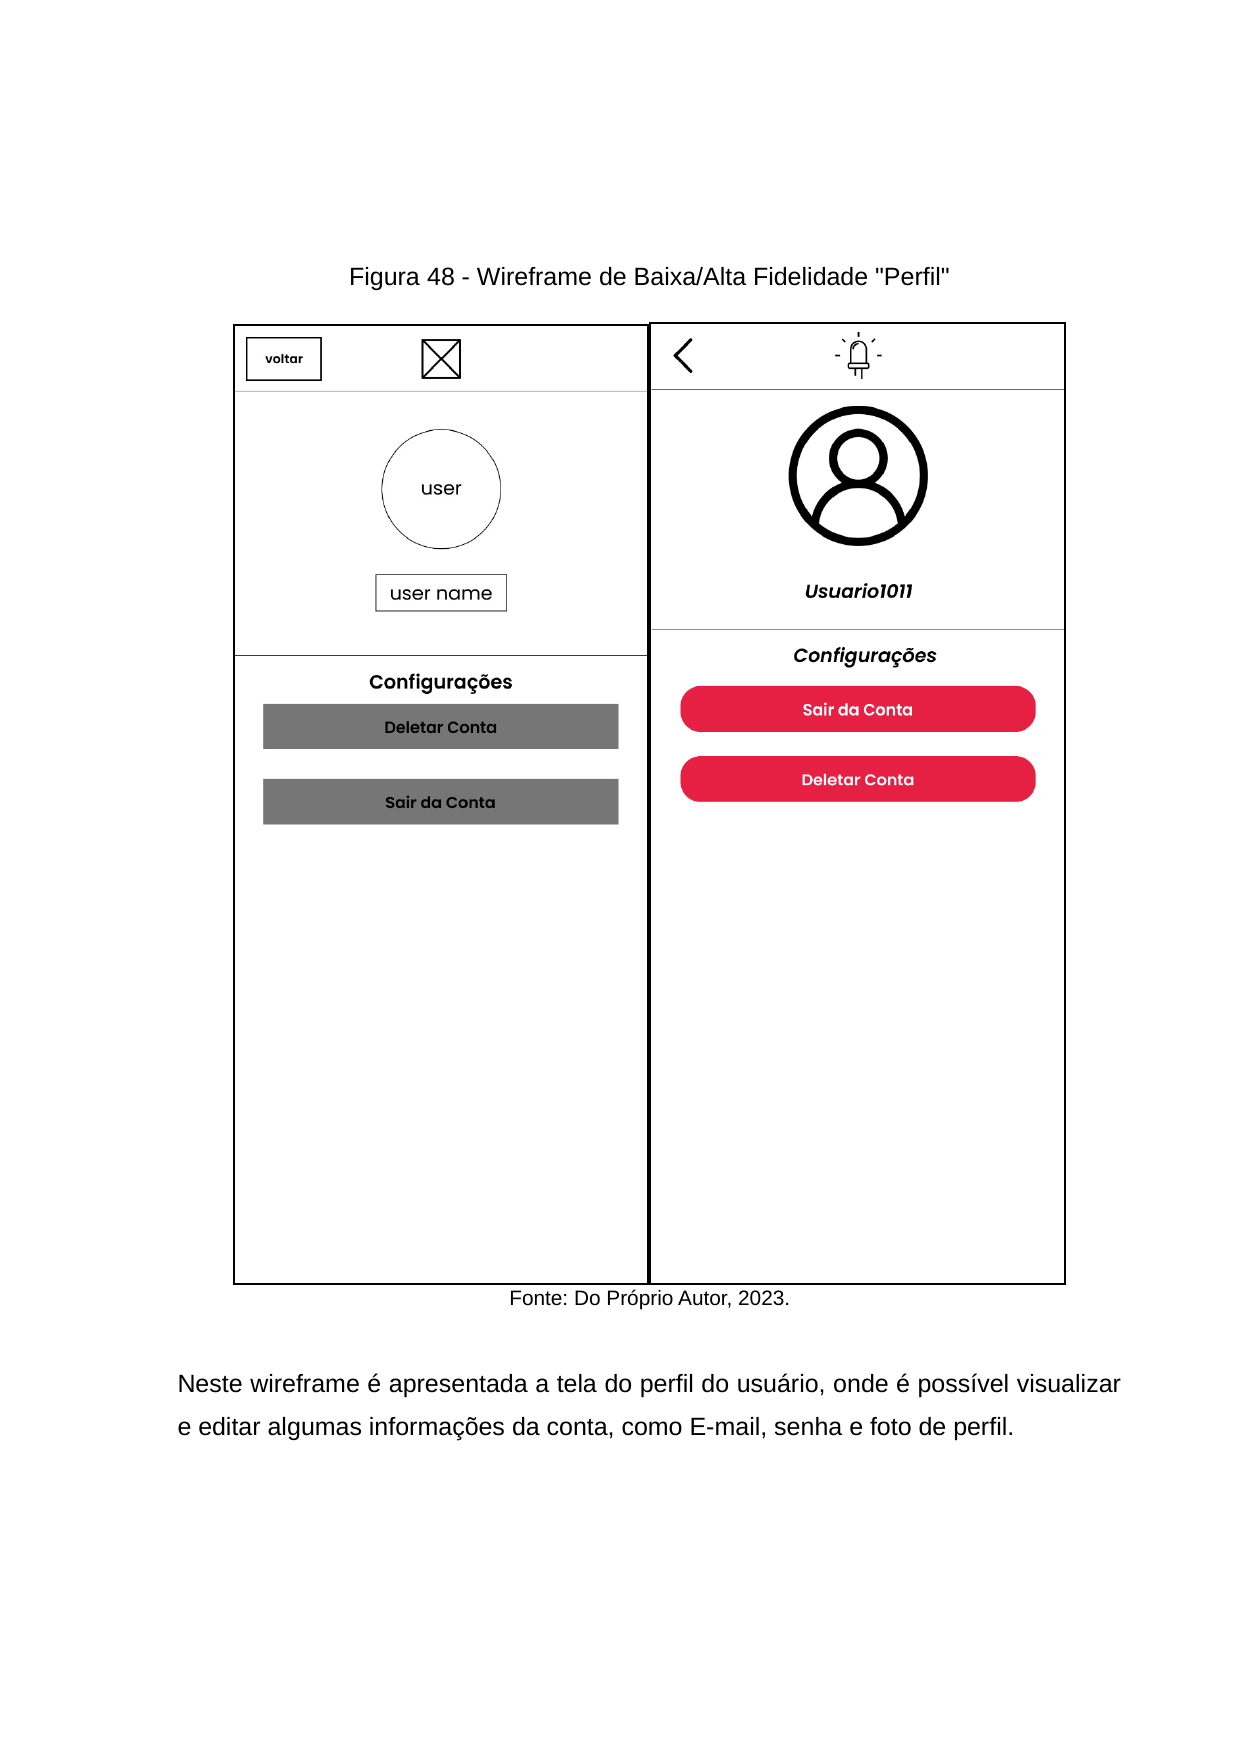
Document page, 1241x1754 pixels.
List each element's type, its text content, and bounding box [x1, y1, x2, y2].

text Figura 48 - Wireframe de Baixa/Alta Fidelidade "Perfil" [177, 262, 1122, 291]
text Neste wireframe é apresentada a tela do perfil do usuário, onde é possível visualizar e editar algumas informações da conta, como E-mail, senha e foto de perfil. [177, 1369, 1122, 1441]
picture [235, 326, 647, 1283]
picture [651, 324, 1064, 1283]
text Fonte: Do Próprio Autor, 2023. [177, 1285, 1122, 1309]
